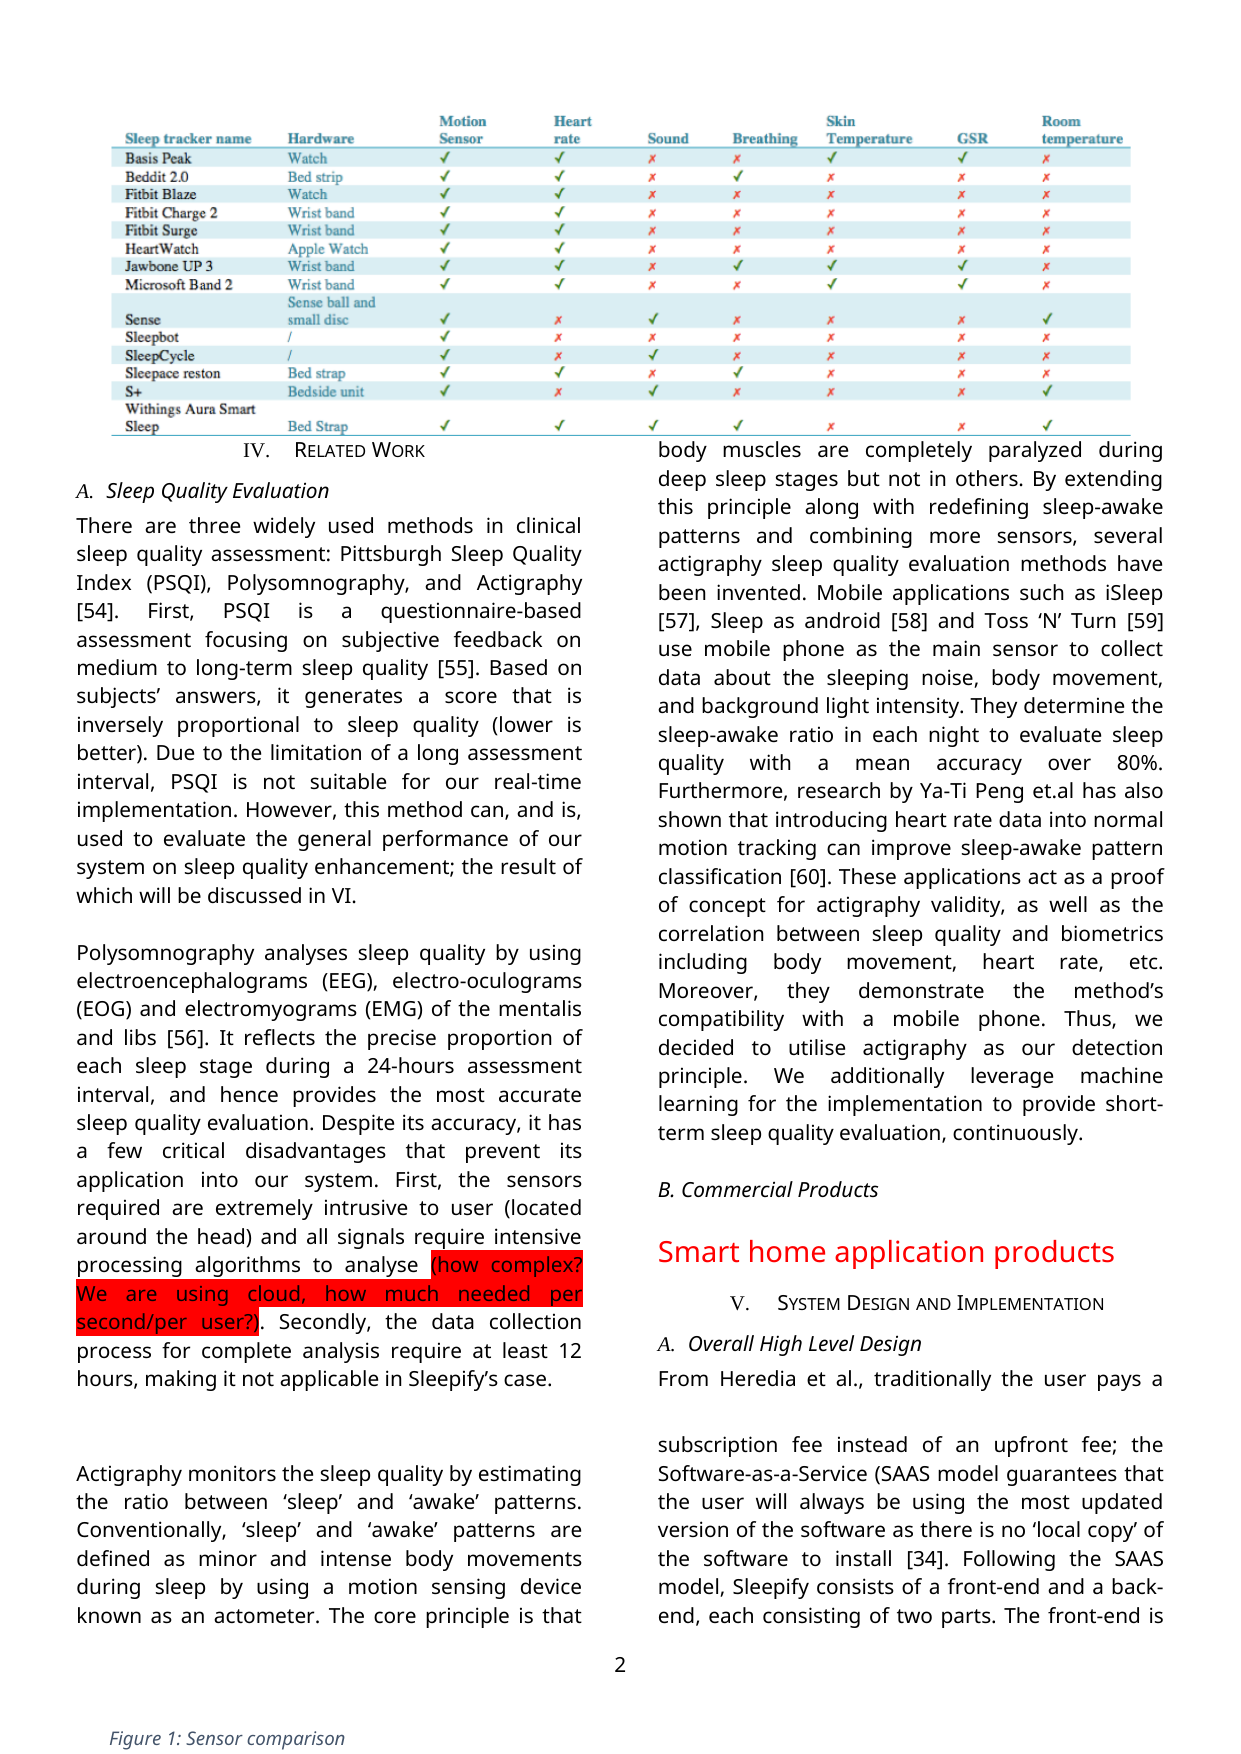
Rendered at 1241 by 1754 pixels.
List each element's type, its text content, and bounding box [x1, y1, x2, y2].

text There are three widely used methods in clinical sleep quality assessment: Pittsburgh Sleep Quality Index (PSQI), Polysomnography, and Actigraphy [54]. First, PSQI is a questionnaire-based assessment focusing on subjective feedback on medium to long-term sleep quality [55]. Based on subjects’ answers, it generates a score that is inversely proportional to sleep quality (lower is better). Due to the limitation of a long assessment interval, PSQI is not suitable for our real-time implementation. However, this method can, and is, used to evaluate the general performance of our system on sleep quality enhancement; the result of which will be discussed in VI. [76, 511, 583, 909]
picture [108, 111, 1131, 436]
text Polysomnography analyses sleep quality by using electroencephalograms (EEG), electro-oculograms (EOG) and electromyograms (EMG) of the mentalis and libs [56]. It reflects the precise proportion of each sleep stage during a 24-hours assessment interval, and hence provides the most accurate sleep quality evaluation. Despite its accuracy, it has a few critical disadvantages that prevent its application into our system. First, the sensors required are extremely intrusive to user (located around the head) and all signals require intensive processing algorithms to analyse (how complex? We are using cloud, how much needed per second/per user?). Secondly, the data collection process for complete analysis require at least 12 hours, making it not applicable in Sleepify’s case. [76, 938, 583, 1279]
subtitle Overall High Level Design [658, 1329, 1164, 1357]
subtitle Related Work [76, 112, 583, 464]
text B. Commercial Products [658, 1175, 1164, 1203]
text Smart home application products [658, 1232, 1164, 1271]
text Actigraphy monitors the sleep quality by estimating the ratio between ‘sleep’ and ‘awake’ patterns. Conventionally, ‘sleep’ and ‘awake’ patterns are defined as minor and intense body movements during sleep by using a motion sensing device known as an actometer. The core principle is that body muscles are completely paralyzed during deep sleep stages but not in others. By extending this principle along with redefining sleep-awake patterns and combining more sensors, several actigraphy sleep quality evaluation methods have been invented. Mobile applications such as iSleep [57], Sleep as android [58] and Toss ‘N’ Turn [59] use mobile phone as the main sensor to collect data about the sleeping noise, body movement, and background light intensity. They determine the sleep-awake ratio in each night to evaluate sleep quality with a mean accuracy over 80%. Furthermore, research by Ya-Ti Peng et.al has also shown that introducing heart rate data into normal motion tracking can improve sleep-awake pattern classification [60]. These applications act as a proof of concept for actigraphy validity, as well as the correlation between sleep quality and biometrics including body movement, heart rate, etc. Moreover, they demonstrate the method’s compatibility with a mobile phone. Thus, we decided to utilise actigraphy as our detection principle. We additionally leverage machine learning for the implementation to provide short-term sleep quality evaluation, continuously. [658, 112, 1164, 1146]
subtitle Sleep Quality Evaluation [76, 476, 583, 505]
subtitle System Design and Implementation [658, 1288, 1164, 1316]
